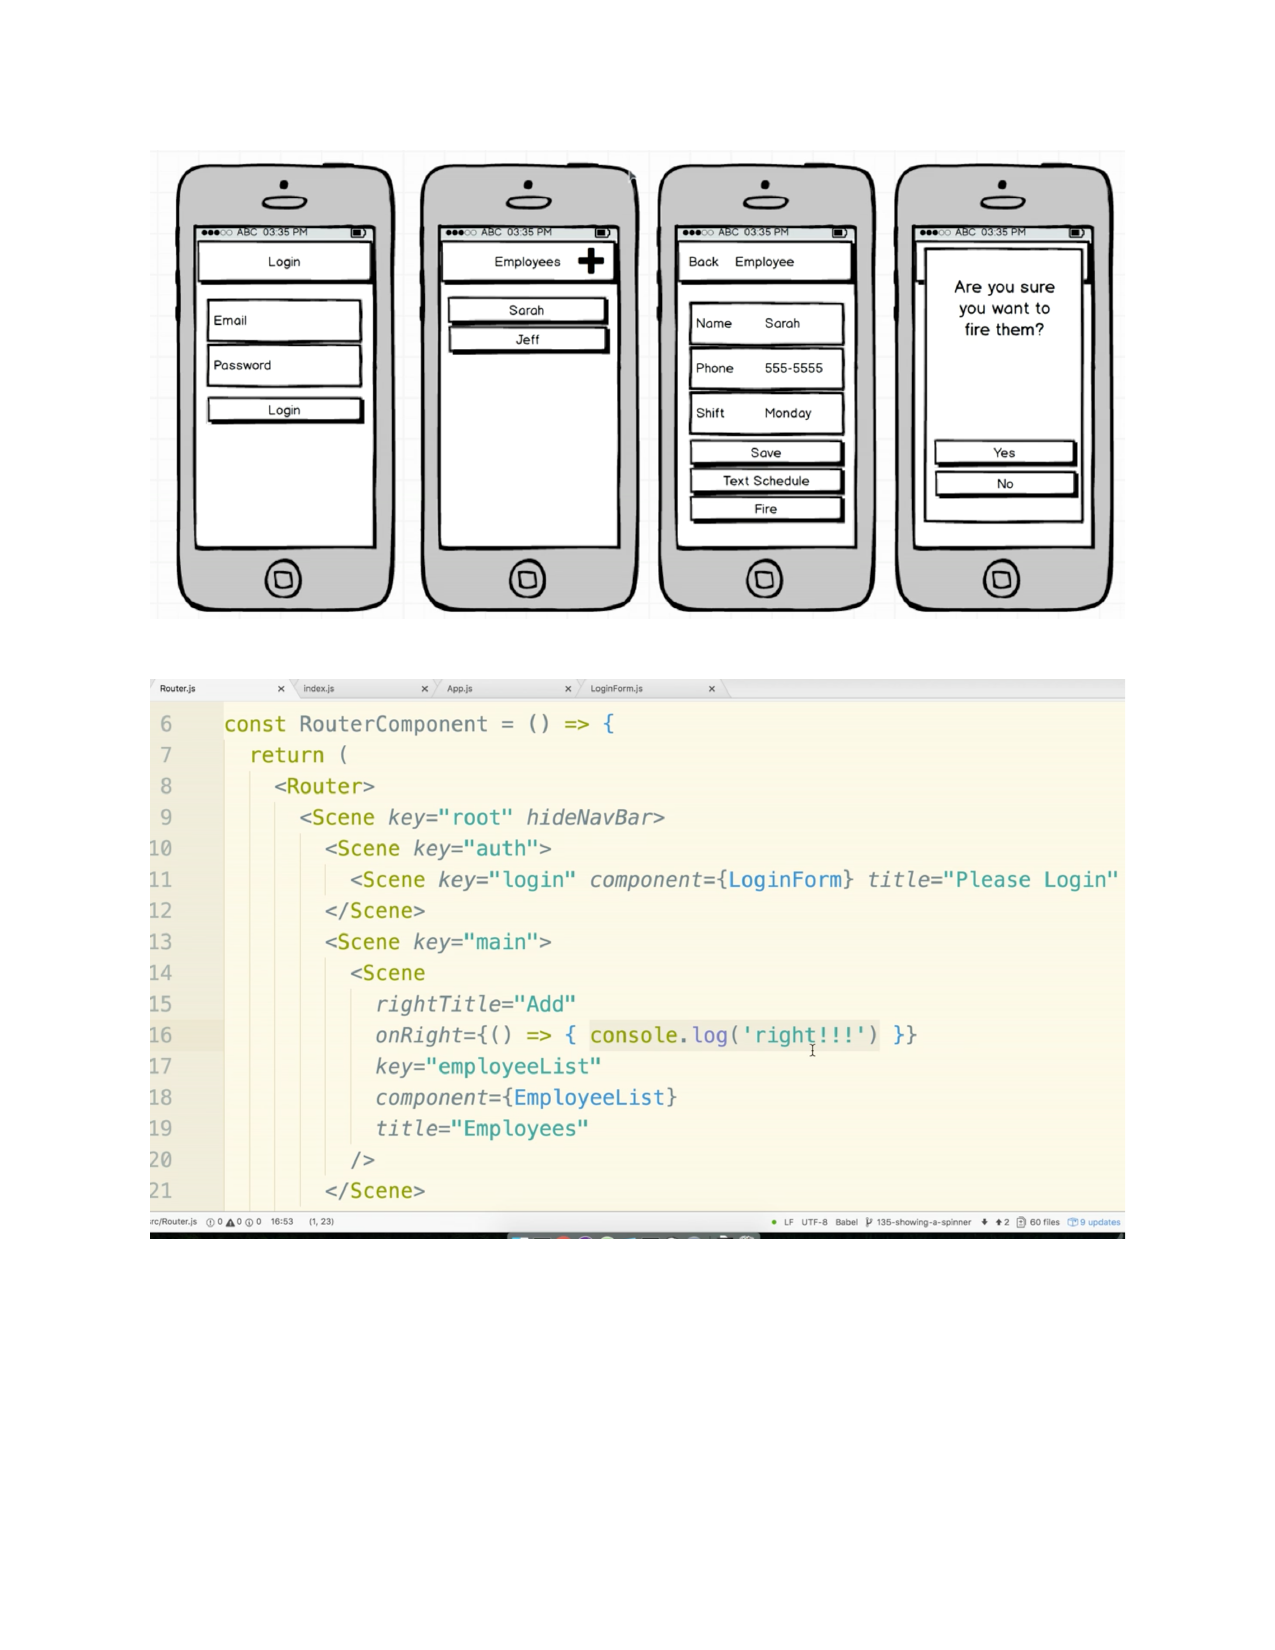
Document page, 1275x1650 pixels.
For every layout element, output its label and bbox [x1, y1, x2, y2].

picture [150, 679, 1125, 1239]
picture [150, 150, 1125, 619]
